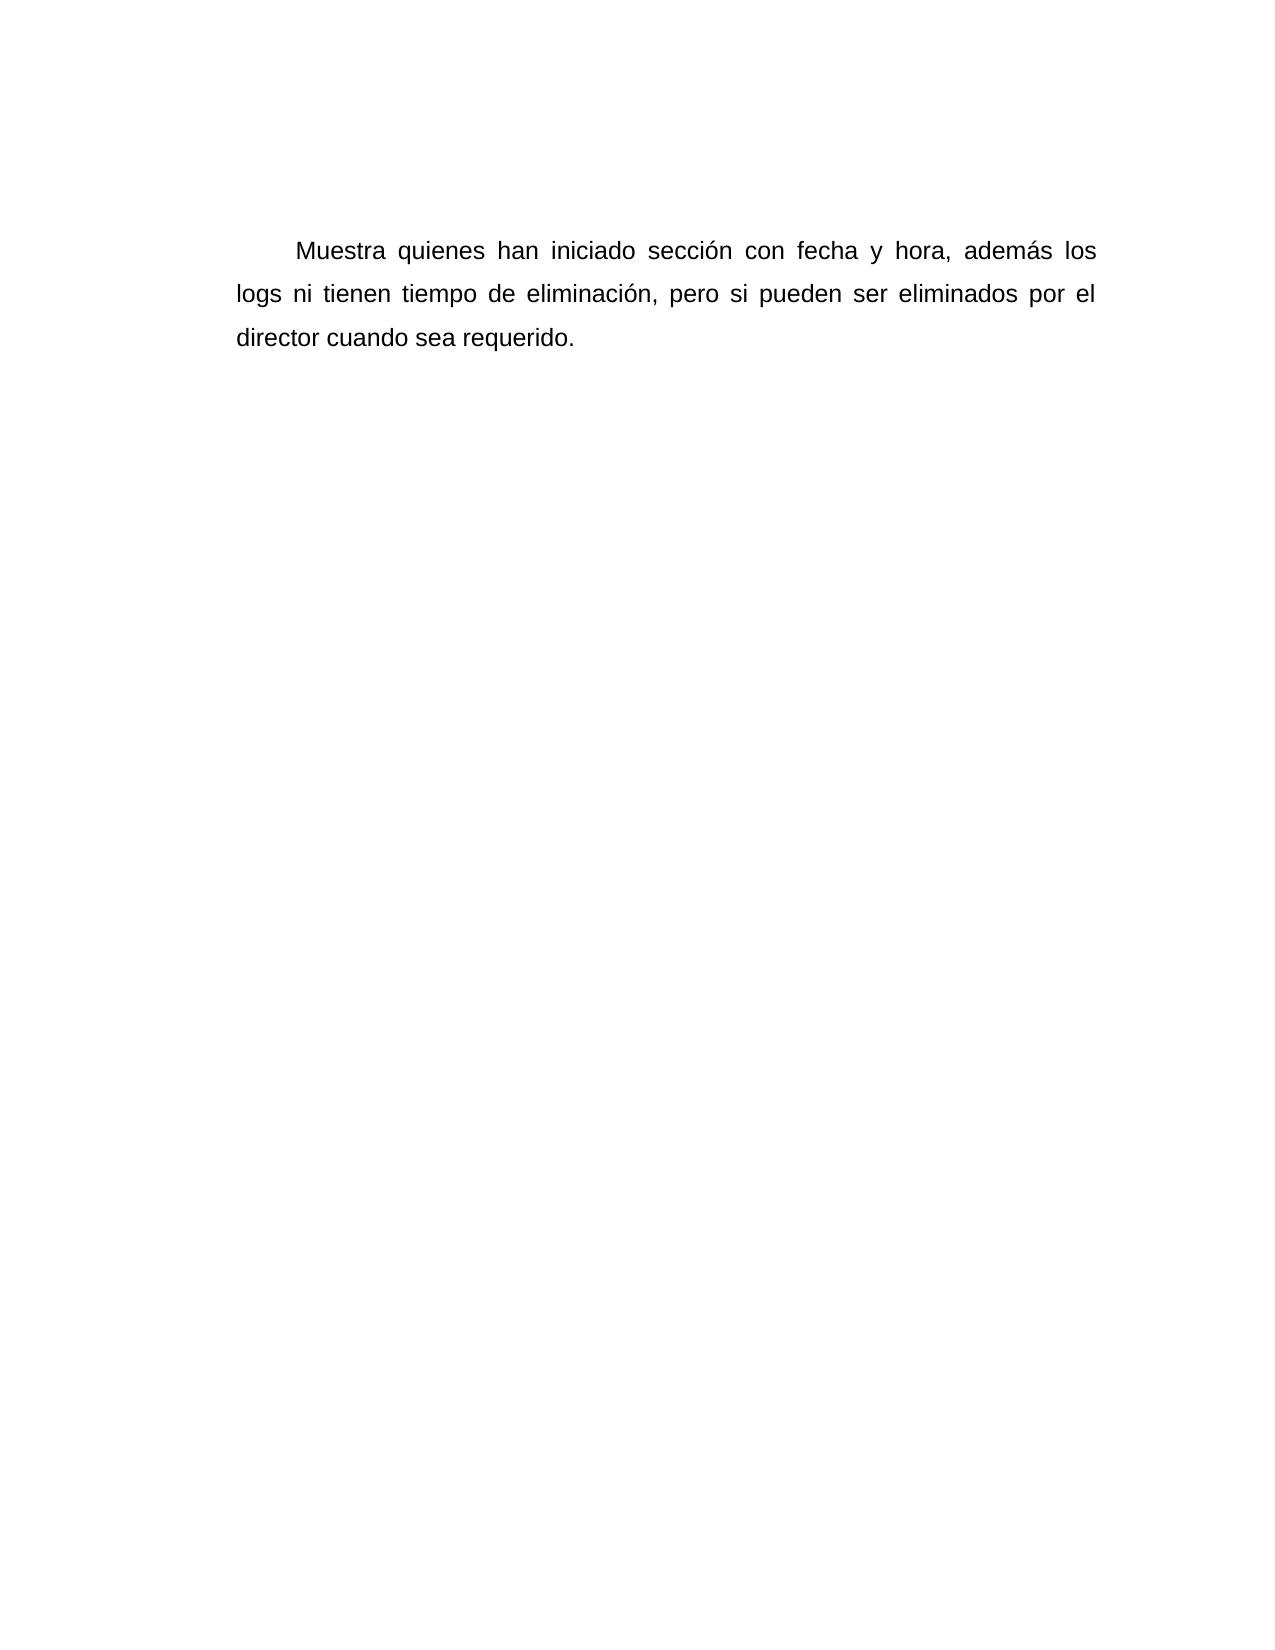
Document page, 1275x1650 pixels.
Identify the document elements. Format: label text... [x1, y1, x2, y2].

text Muestra quienes han iniciado sección con fecha y hora, además los logs ni tienen tiempo de eliminación, pero si pueden ser eliminados por el director cuando sea requerido. [236, 236, 1098, 351]
